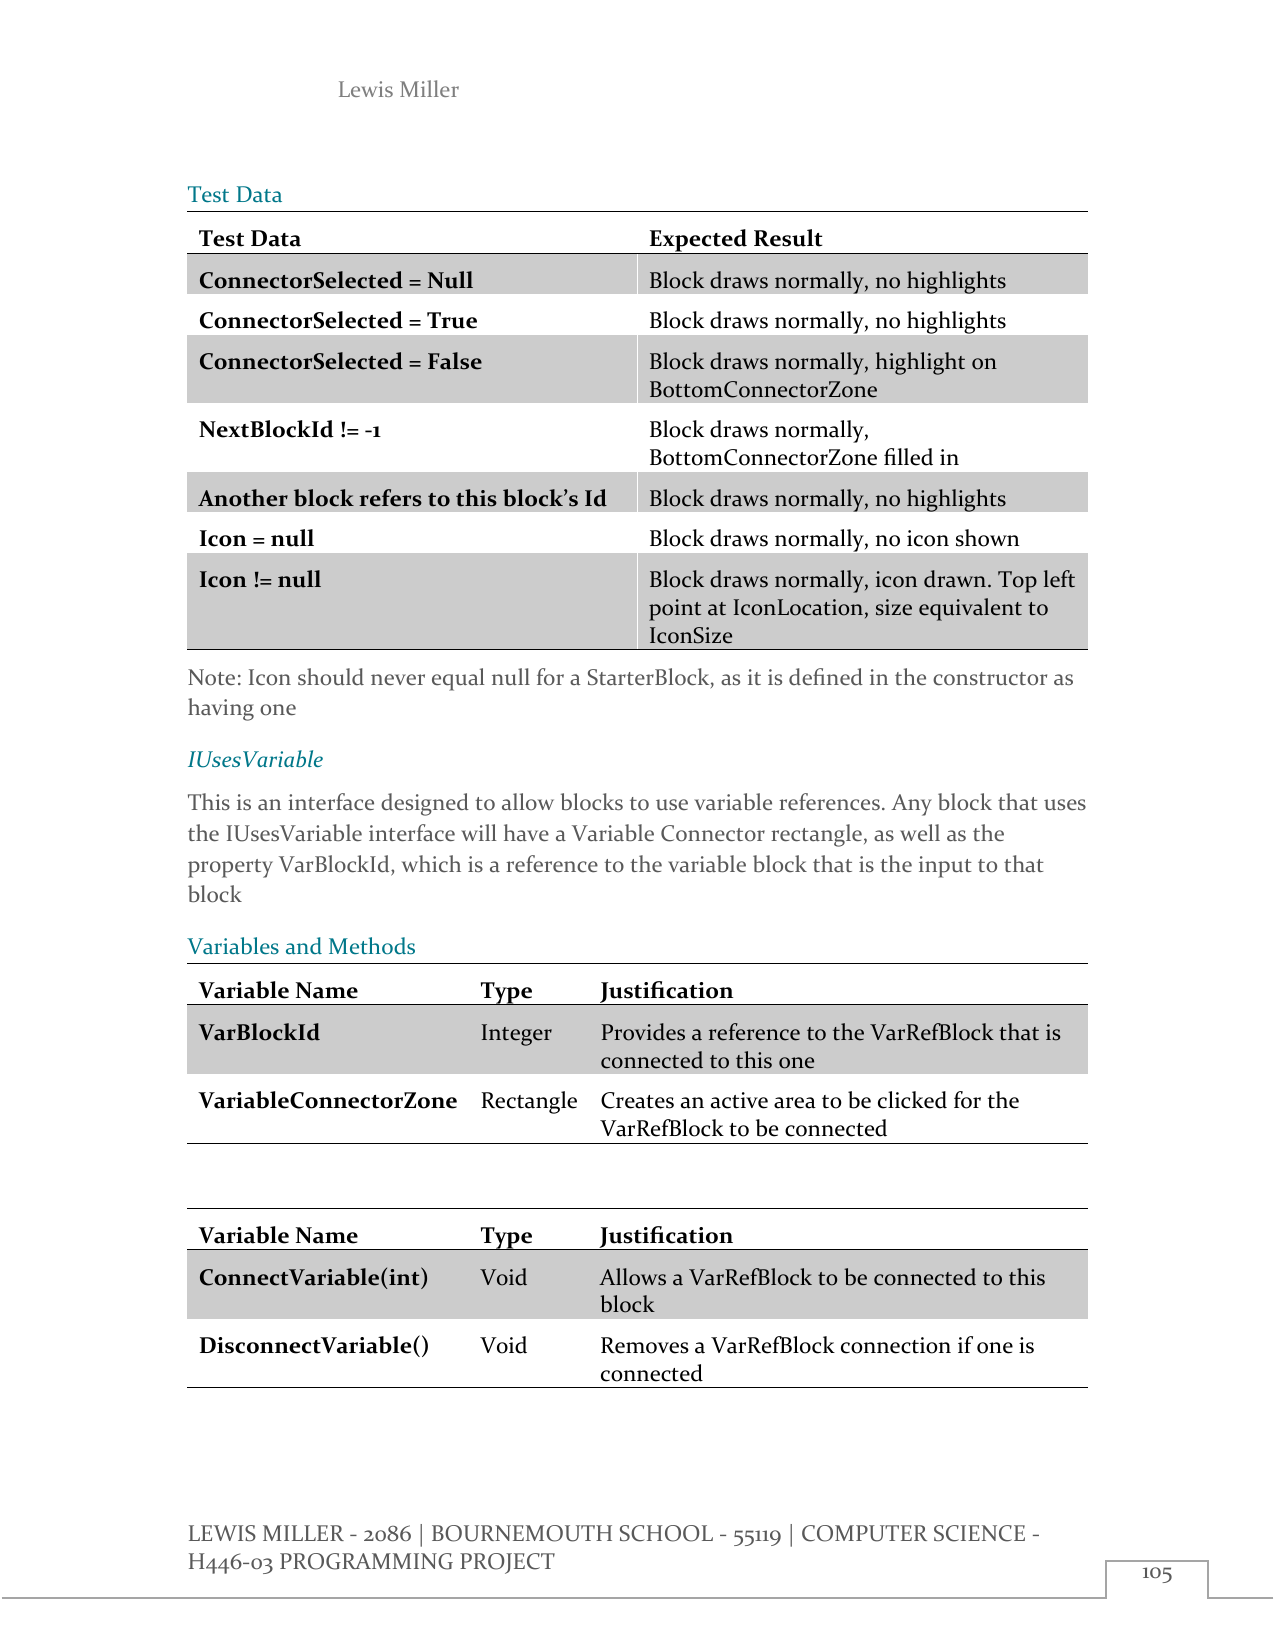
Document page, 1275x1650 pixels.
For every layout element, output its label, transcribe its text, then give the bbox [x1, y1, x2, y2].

table_cell Block draws normally, BottomConnectorZone filled in [638, 403, 1088, 472]
table_header Justification [589, 1209, 1088, 1249]
table_header Type [469, 1209, 589, 1249]
table_header Variable Name [187, 1209, 469, 1249]
table_cell Another block refers to this block’s Id [187, 472, 637, 512]
subtitle IUsesVariable [187, 745, 1088, 773]
table_header Expected Result [638, 212, 1088, 252]
subtitle Test Data [187, 180, 1088, 208]
table_cell Block draws normally, no highlights [638, 472, 1088, 512]
table_cell VariableConnectorZone [187, 1074, 469, 1142]
text This is an interface designed to allow blocks to use variable references. Any block that uses the IUsesVariable interface will have a Variable Connector rectangle, as well as the property VarBlockId, which is a reference to the variable block that is the input to that block [187, 788, 1088, 908]
table_cell Creates an active area to be clicked for the VarRefBlock to be connected [589, 1074, 1088, 1142]
table_cell Integer [469, 1005, 589, 1074]
table_cell Void [469, 1250, 589, 1319]
table_cell Void [469, 1319, 589, 1387]
table_header Test Data [187, 212, 637, 252]
table_cell ConnectorSelected = Null [187, 254, 637, 294]
table_cell VarBlockId [187, 1005, 469, 1074]
table_cell ConnectVariable(int) [187, 1250, 469, 1319]
table_cell NextBlockId != -1 [187, 403, 637, 472]
table_cell Icon != null [187, 553, 637, 649]
text Note: Icon should never equal null for a StarterBlock, as it is defined in the constructor as having one [187, 663, 1088, 721]
table_cell ConnectorSelected = True [187, 294, 637, 334]
table_cell Block draws normally, no highlights [638, 254, 1088, 294]
table_cell Block draws normally, icon drawn. Top left point at IconLocation, size equivalent to IconSize [638, 553, 1088, 649]
table_cell ConnectorSelected = False [187, 335, 637, 403]
table_cell Block draws normally, no icon shown [638, 512, 1088, 553]
table_cell Block draws normally, no highlights [638, 294, 1088, 334]
subtitle Variables and Methods [187, 932, 1088, 960]
table_cell DisconnectVariable() [187, 1319, 469, 1387]
table_cell Block draws normally, highlight on BottomConnectorZone [638, 335, 1088, 403]
table_header Type [469, 964, 589, 1004]
table_header Justification [589, 964, 1088, 1004]
table_cell Removes a VarRefBlock connection if one is connected [589, 1319, 1088, 1387]
table_cell Icon = null [187, 512, 637, 553]
table_cell Provides a reference to the VarRefBlock that is connected to this one [589, 1005, 1088, 1074]
table_cell Allows a VarRefBlock to be connected to this block [589, 1250, 1088, 1319]
table_cell Rectangle [469, 1074, 589, 1142]
table_header Variable Name [187, 964, 469, 1004]
